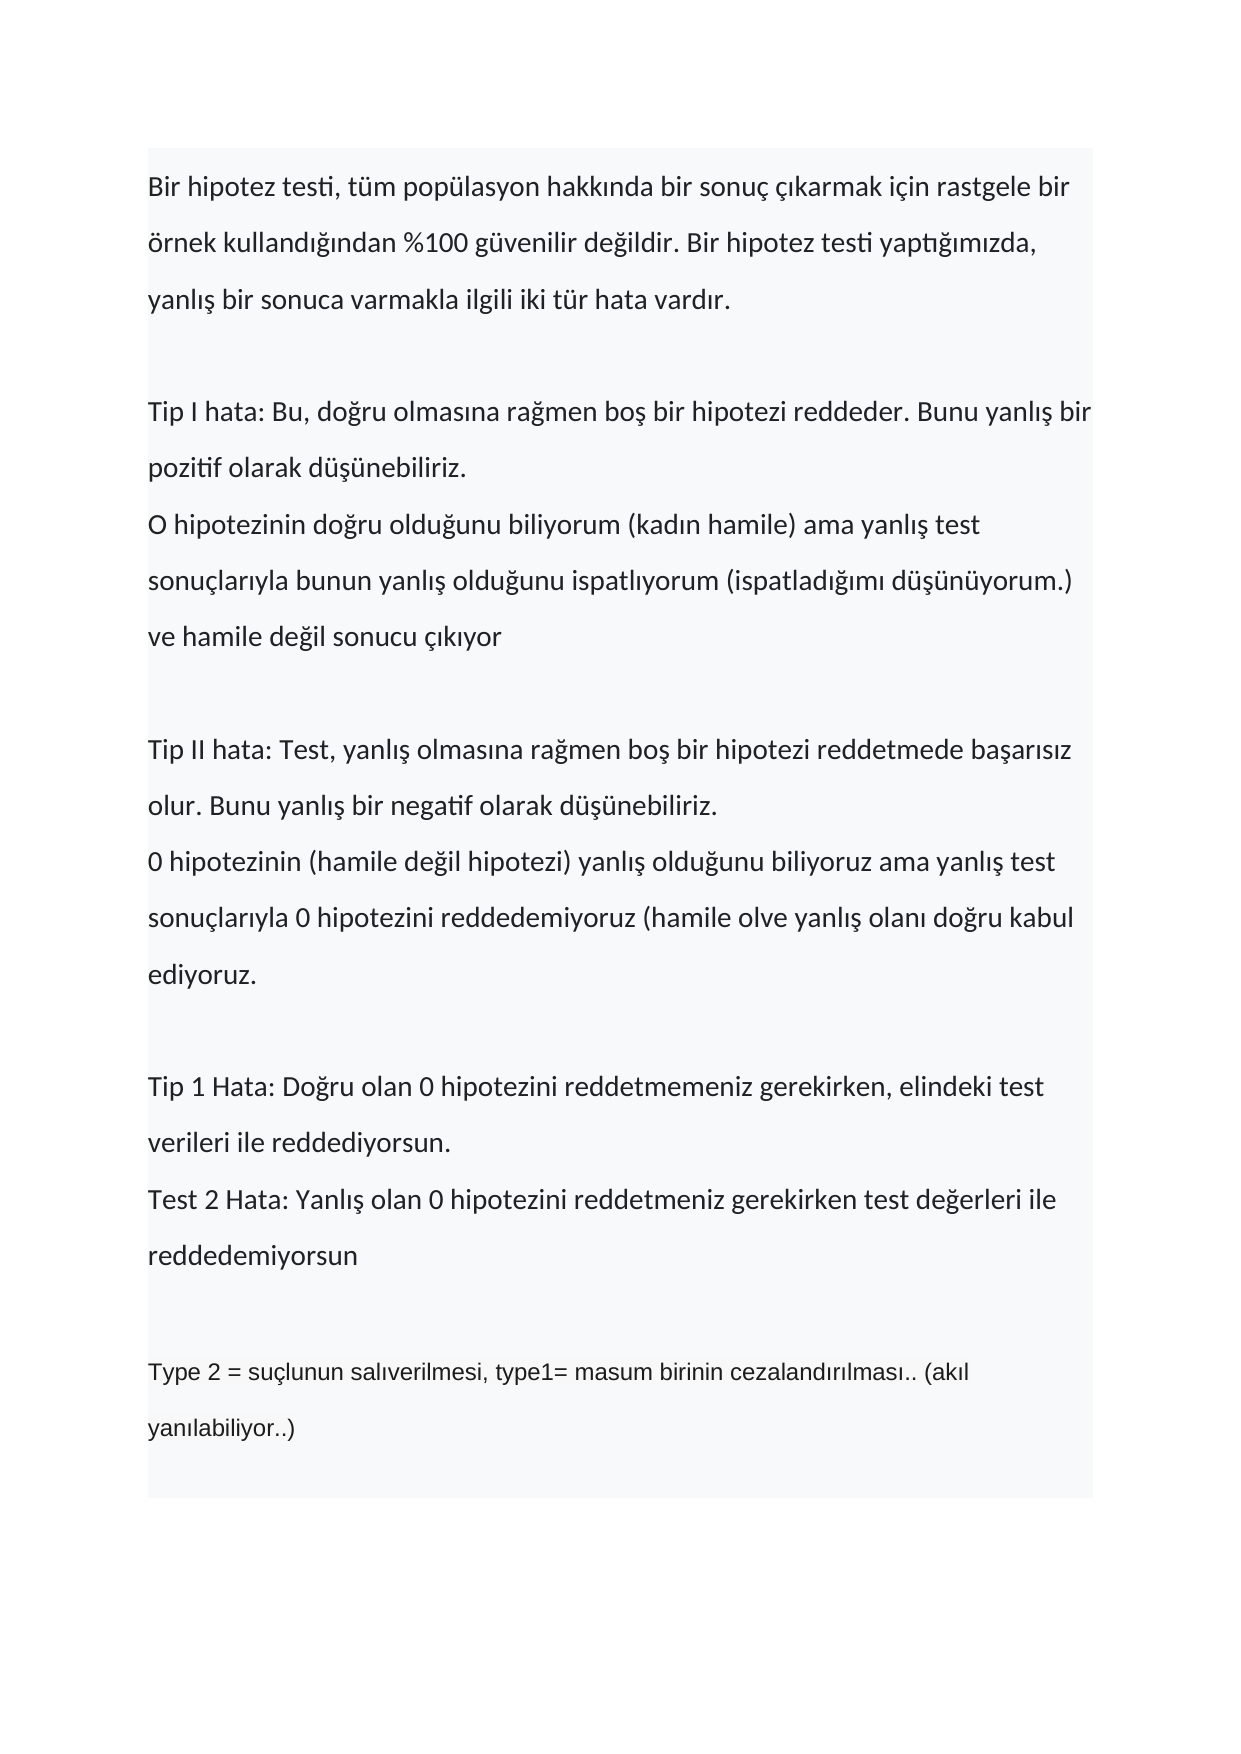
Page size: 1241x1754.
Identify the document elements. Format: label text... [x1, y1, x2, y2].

text 0 hipotezinin (hamile değil hipotezi) yanlış olduğunu biliyoruz ama yanlış test sonuçlarıyla 0 hipotezini reddedemiyoruz (hamile olve yanlış olanı doğru kabul ediyoruz. [148, 823, 1093, 991]
text Tip I hata: Bu, doğru olmasına rağmen boş bir hipotezi reddeder. Bunu yanlış bir pozitif olarak düşünebiliriz. [148, 373, 1093, 485]
text Tip 1 Hata: Doğru olan 0 hipotezini reddetmemeniz gerekirken, elindeki test verileri ile reddediyorsun. [148, 1048, 1093, 1160]
text ve hamile değil sonucu çıkıyor [148, 598, 1093, 654]
text Type 2 = suçlunun salıverilmesi, type1= masum birinin cezalandırılması.. (akıl yanılabiliyor..) [148, 1329, 1093, 1441]
text Tip II hata: Test, yanlış olmasına rağmen boş bir hipotezi reddetmede başarısız olur. Bunu yanlış bir negatif olarak düşünebiliriz. [148, 710, 1093, 823]
text Test 2 Hata: Yanlış olan 0 hipotezini reddetmeniz gerekirken test değerleri ile reddedemiyorsun [148, 1160, 1093, 1273]
text O hipotezinin doğru olduğunu biliyorum (kadın hamile) ama yanlış test sonuçlarıyla bunun yanlış olduğunu ispatlıyorum (ispatladığımı düşünüyorum.) [148, 485, 1093, 598]
text Bir hipotez testi, tüm popülasyon hakkında bir sonuç çıkarmak için rastgele bir örnek kullandığından %100 güvenilir değildir. Bir hipotez testi yaptığımızda, yanlış bir sonuca varmakla ilgili iki tür hata vardır. [148, 148, 1093, 316]
